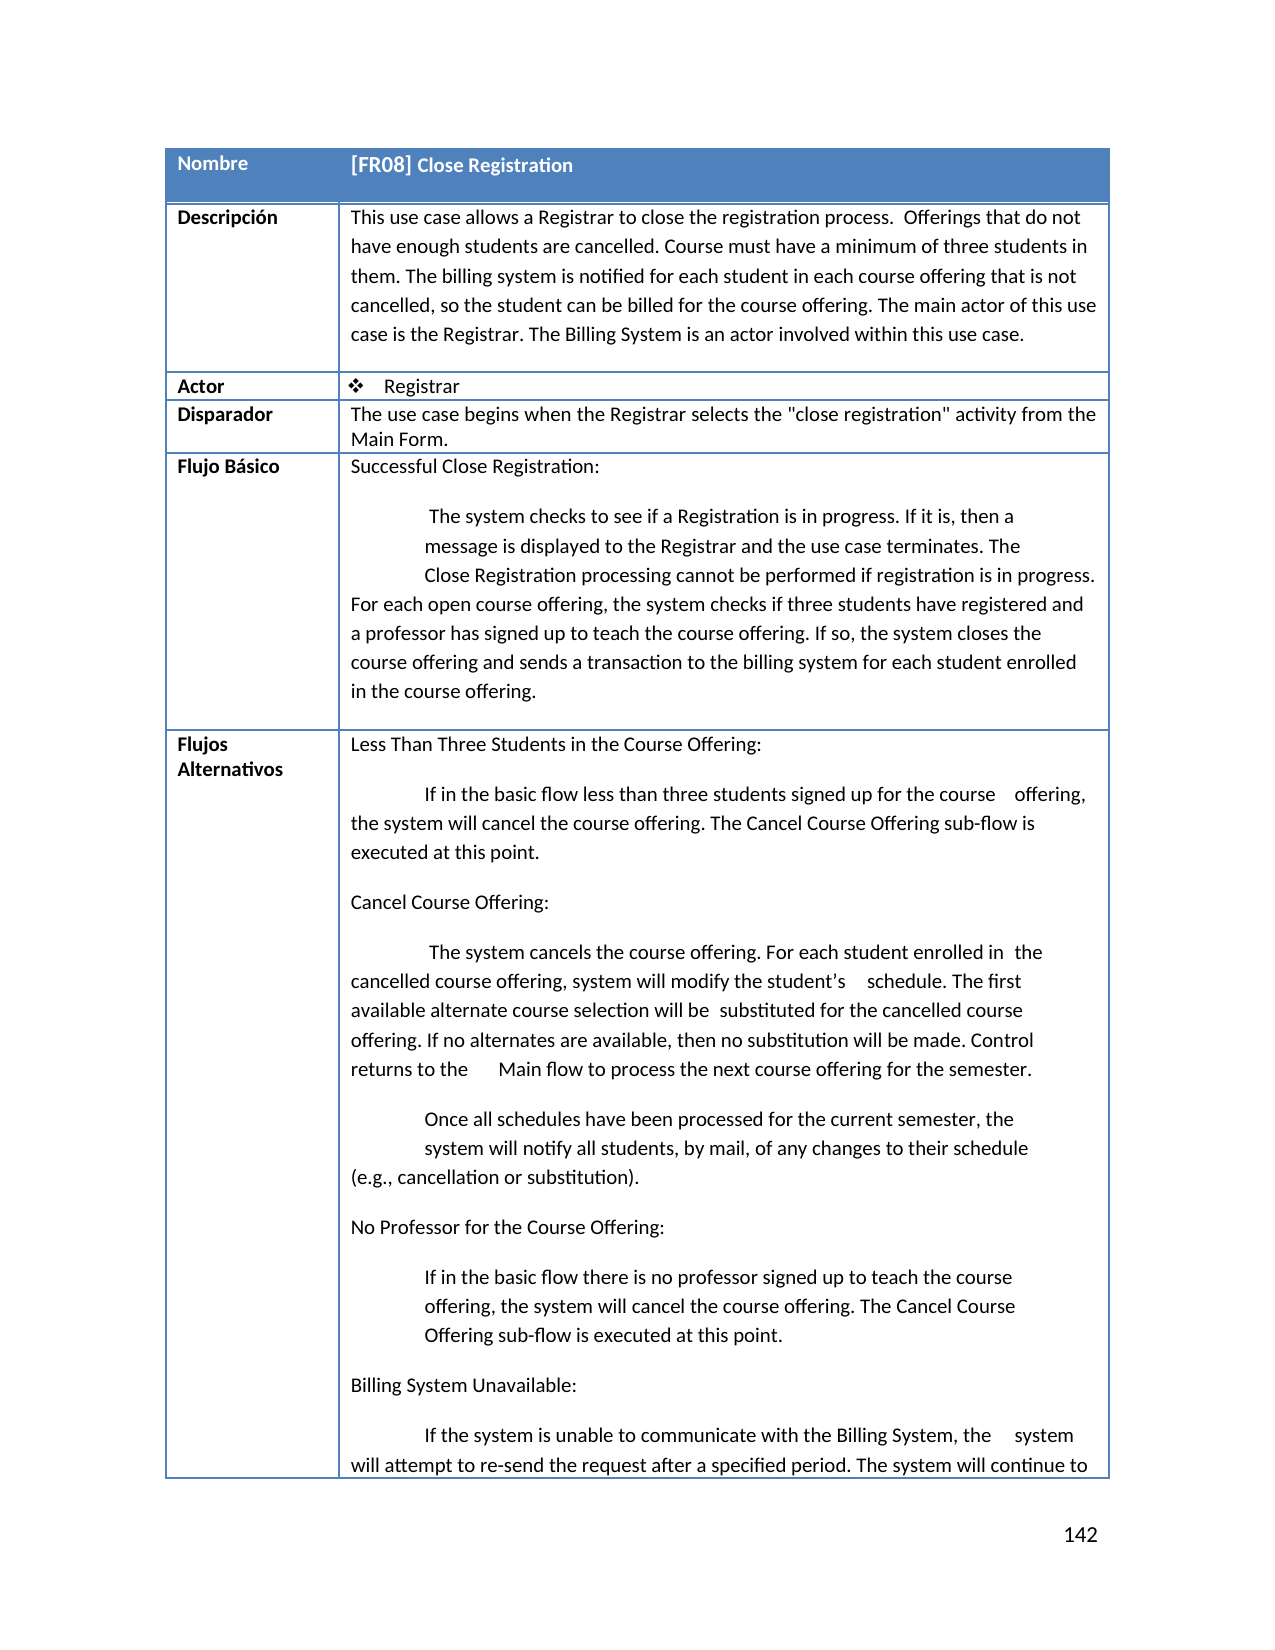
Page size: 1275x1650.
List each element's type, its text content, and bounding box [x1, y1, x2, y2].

table_cell Disparador [167, 401, 338, 452]
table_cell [340, 731, 1108, 1477]
table_cell Actor [167, 373, 338, 399]
table_header Nombre [167, 150, 338, 202]
table_cell Descripción [167, 205, 338, 371]
table_header [FR08] Close Registration [340, 150, 1108, 202]
table_cell The use case begins when the Registrar selects the "close registration" activity from the Main Form. [340, 401, 1108, 452]
table_cell Registrar [340, 373, 1108, 399]
table_cell Successful Close Registration: The system checks to see if a Registration is in progress. If it is, then a message is displayed to the Registrar and the use case terminates. The Close Registration processing cannot be performed if registration is in progress. For each open course offering, the system checks if three students have registered and a professor has signed up to teach the course offering. If so, the system closes the course offering and sends a transaction to the billing system for each student enrolled in the course offering. [340, 454, 1108, 729]
table_cell This use case allows a Registrar to close the registration process. Offerings that do not have enough students are cancelled. Course must have a minimum of three students in them. The billing system is notified for each student in each course offering that is not cancelled, so the student can be billed for the course offering. The main actor of this use case is the Registrar. The Billing System is an actor involved within this use case. [340, 205, 1108, 371]
table_cell Flujo Básico [167, 454, 338, 729]
table_cell Flujos Alternativos [167, 731, 338, 1477]
